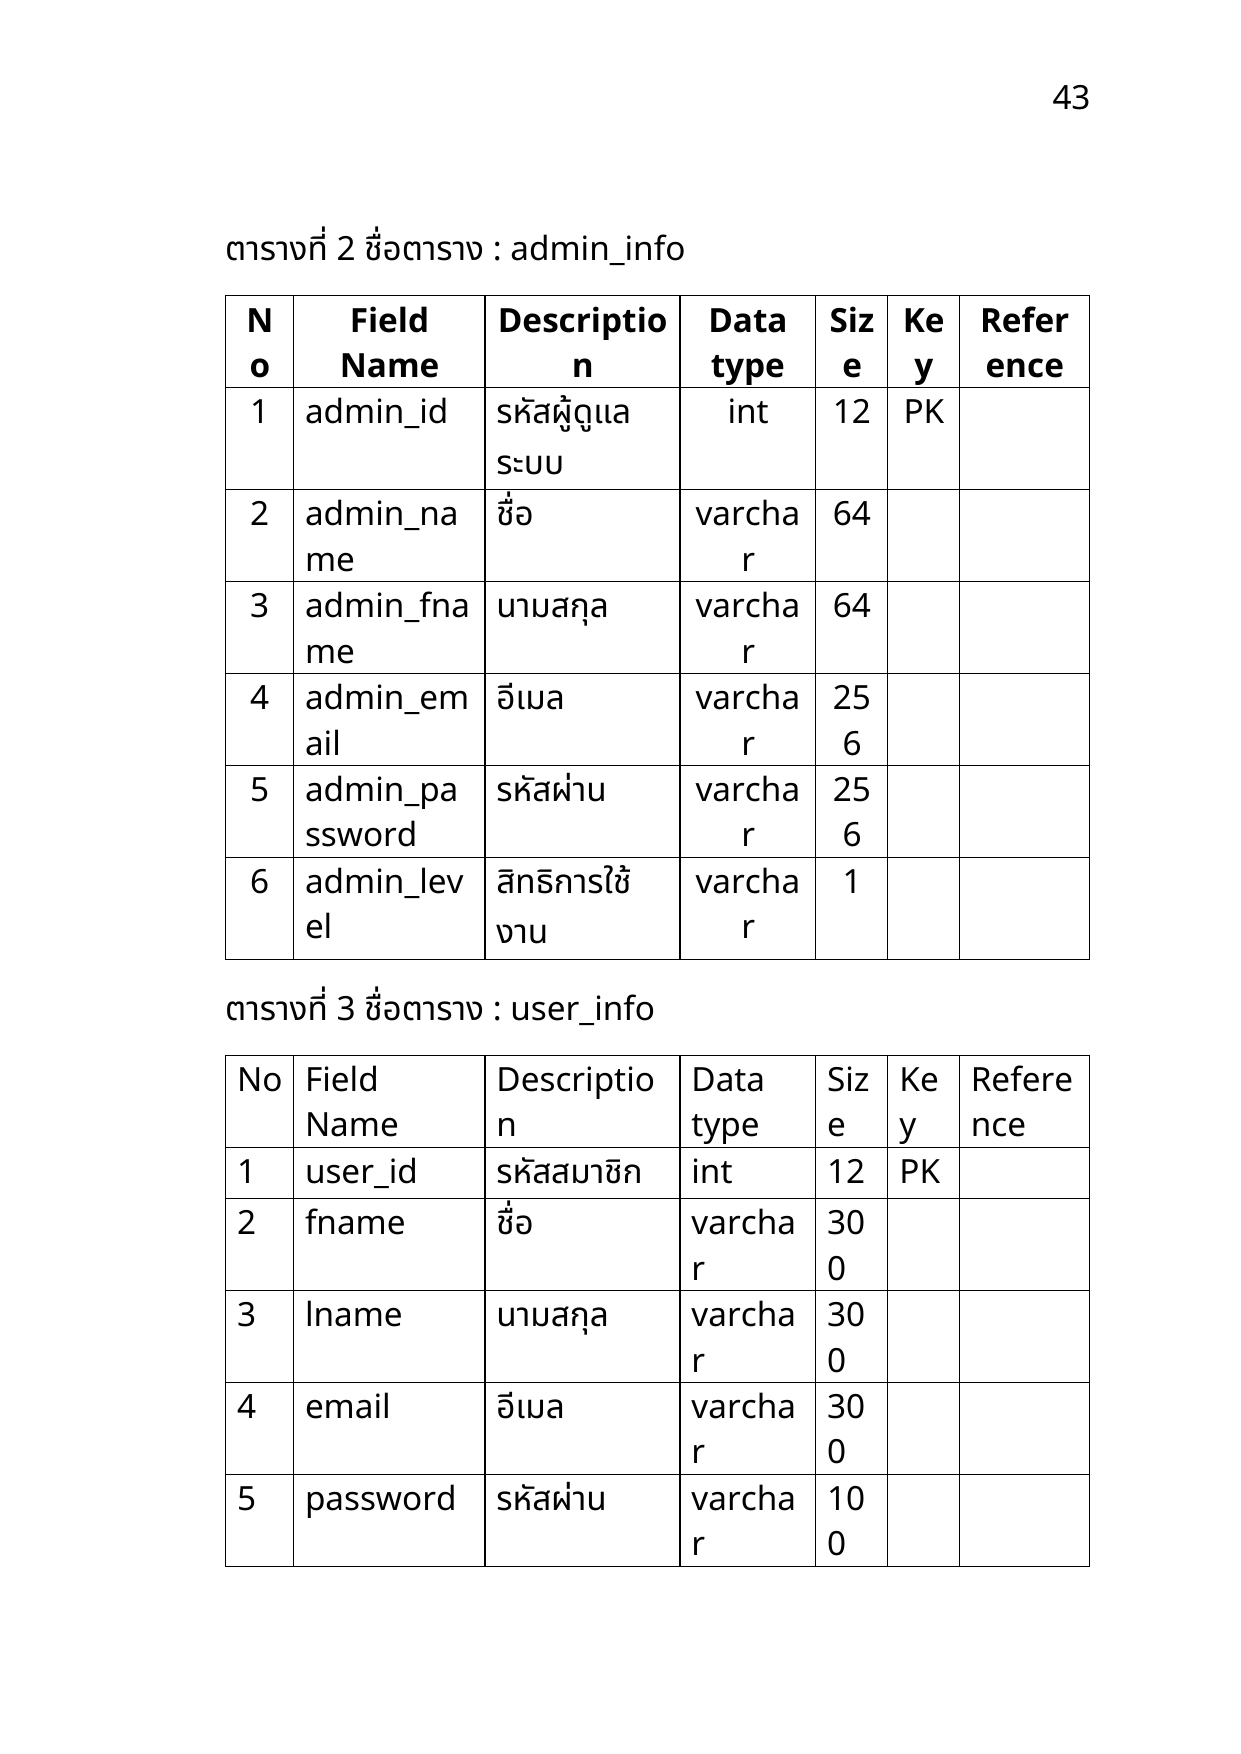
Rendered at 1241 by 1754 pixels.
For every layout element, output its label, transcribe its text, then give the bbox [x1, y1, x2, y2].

table_cell 64 [816, 490, 887, 581]
table_cell 256 [816, 766, 887, 857]
table_header Description [486, 1056, 679, 1147]
table_header Reference [960, 296, 1089, 387]
table_cell รหัสผ่าน [486, 1475, 679, 1566]
table_header Key [888, 1056, 959, 1147]
table_cell 300 [816, 1383, 887, 1474]
table_cell [888, 1291, 959, 1382]
table_header No [226, 296, 293, 387]
table_cell user_id [294, 1148, 484, 1198]
table_cell 300 [816, 1199, 887, 1290]
table_header Data type [681, 1056, 815, 1147]
table_cell 12 [816, 388, 887, 489]
table_cell อีเมล [486, 674, 679, 765]
table_cell 4 [226, 1383, 293, 1474]
table_cell [888, 1475, 959, 1566]
table_cell 5 [226, 766, 293, 857]
table_cell [888, 1199, 959, 1290]
table_cell email [294, 1383, 484, 1474]
table_cell PK [888, 388, 959, 489]
table_cell [888, 858, 959, 958]
table_cell รหัสสมาชิก [486, 1148, 679, 1198]
table_cell รหัสผู้ดูแลระบบ [486, 388, 679, 489]
table_cell 300 [816, 1291, 887, 1382]
table_cell lname [294, 1291, 484, 1382]
table_cell [888, 674, 959, 765]
table_cell 3 [226, 1291, 293, 1382]
table_cell นามสกุล [486, 582, 679, 673]
table_cell 6 [226, 858, 293, 958]
table_header Key [888, 296, 959, 387]
table_cell 12 [816, 1148, 887, 1198]
table_cell 5 [226, 1475, 293, 1566]
table_cell 3 [226, 582, 293, 673]
table_cell int [681, 388, 815, 489]
table_cell สิทธิการใช้งาน [486, 858, 679, 958]
table_header Data type [681, 296, 815, 387]
table_cell [960, 674, 1089, 765]
table_header Size [816, 1056, 887, 1147]
table_cell varchar [681, 1475, 815, 1566]
table_cell varchar [681, 858, 815, 958]
table_cell [960, 1291, 1089, 1382]
table_cell 100 [816, 1475, 887, 1566]
table_cell varchar [681, 1199, 815, 1290]
table_cell password [294, 1475, 484, 1566]
table_cell 1 [226, 388, 293, 489]
table_cell [960, 1199, 1089, 1290]
table_cell [960, 1475, 1089, 1566]
table_cell [960, 388, 1089, 489]
table_cell 256 [816, 674, 887, 765]
table_cell PK [888, 1148, 959, 1198]
table_header Reference [960, 1056, 1089, 1147]
table_cell [960, 858, 1089, 958]
table_header Field Name [294, 296, 484, 387]
table_cell varchar [681, 490, 815, 581]
table_header No [226, 1056, 293, 1147]
table_header Field Name [294, 1056, 484, 1147]
table_cell admin_email [294, 674, 484, 765]
table_cell นามสกุล [486, 1291, 679, 1382]
table_cell int [681, 1148, 815, 1198]
table_cell 1 [226, 1148, 293, 1198]
table_cell 2 [226, 490, 293, 581]
table_cell admin_fname [294, 582, 484, 673]
table_cell [960, 766, 1089, 857]
table_cell varchar [681, 766, 815, 857]
table_cell admin_id [294, 388, 484, 489]
table_cell ชื่อ [486, 490, 679, 581]
table_cell varchar [681, 1383, 815, 1474]
table_cell [960, 582, 1089, 673]
table_cell รหัสผ่าน [486, 766, 679, 857]
table_cell admin_name [294, 490, 484, 581]
table_cell 2 [226, 1199, 293, 1290]
table_cell varchar [681, 674, 815, 765]
table_cell 4 [226, 674, 293, 765]
table_cell fname [294, 1199, 484, 1290]
table_cell admin_level [294, 858, 484, 958]
table_cell varchar [681, 1291, 815, 1382]
table_cell อีเมล [486, 1383, 679, 1474]
table_cell 64 [816, 582, 887, 673]
table_cell [960, 1383, 1089, 1474]
table_cell [888, 582, 959, 673]
table_cell 1 [816, 858, 887, 958]
text ตารางที่ 3 ชื่อตาราง : user_info [225, 984, 1090, 1035]
table_cell varchar [681, 582, 815, 673]
table_cell [888, 1383, 959, 1474]
text ตารางที่ 2 ชื่อตาราง : admin_info [225, 225, 1090, 276]
table_header Size [816, 296, 887, 387]
table_header Description [486, 296, 679, 387]
table_cell admin_password [294, 766, 484, 857]
table_cell [960, 1148, 1089, 1198]
table_cell [888, 766, 959, 857]
table_cell [960, 490, 1089, 581]
table_cell ชื่อ [486, 1199, 679, 1290]
table_cell [888, 490, 959, 581]
